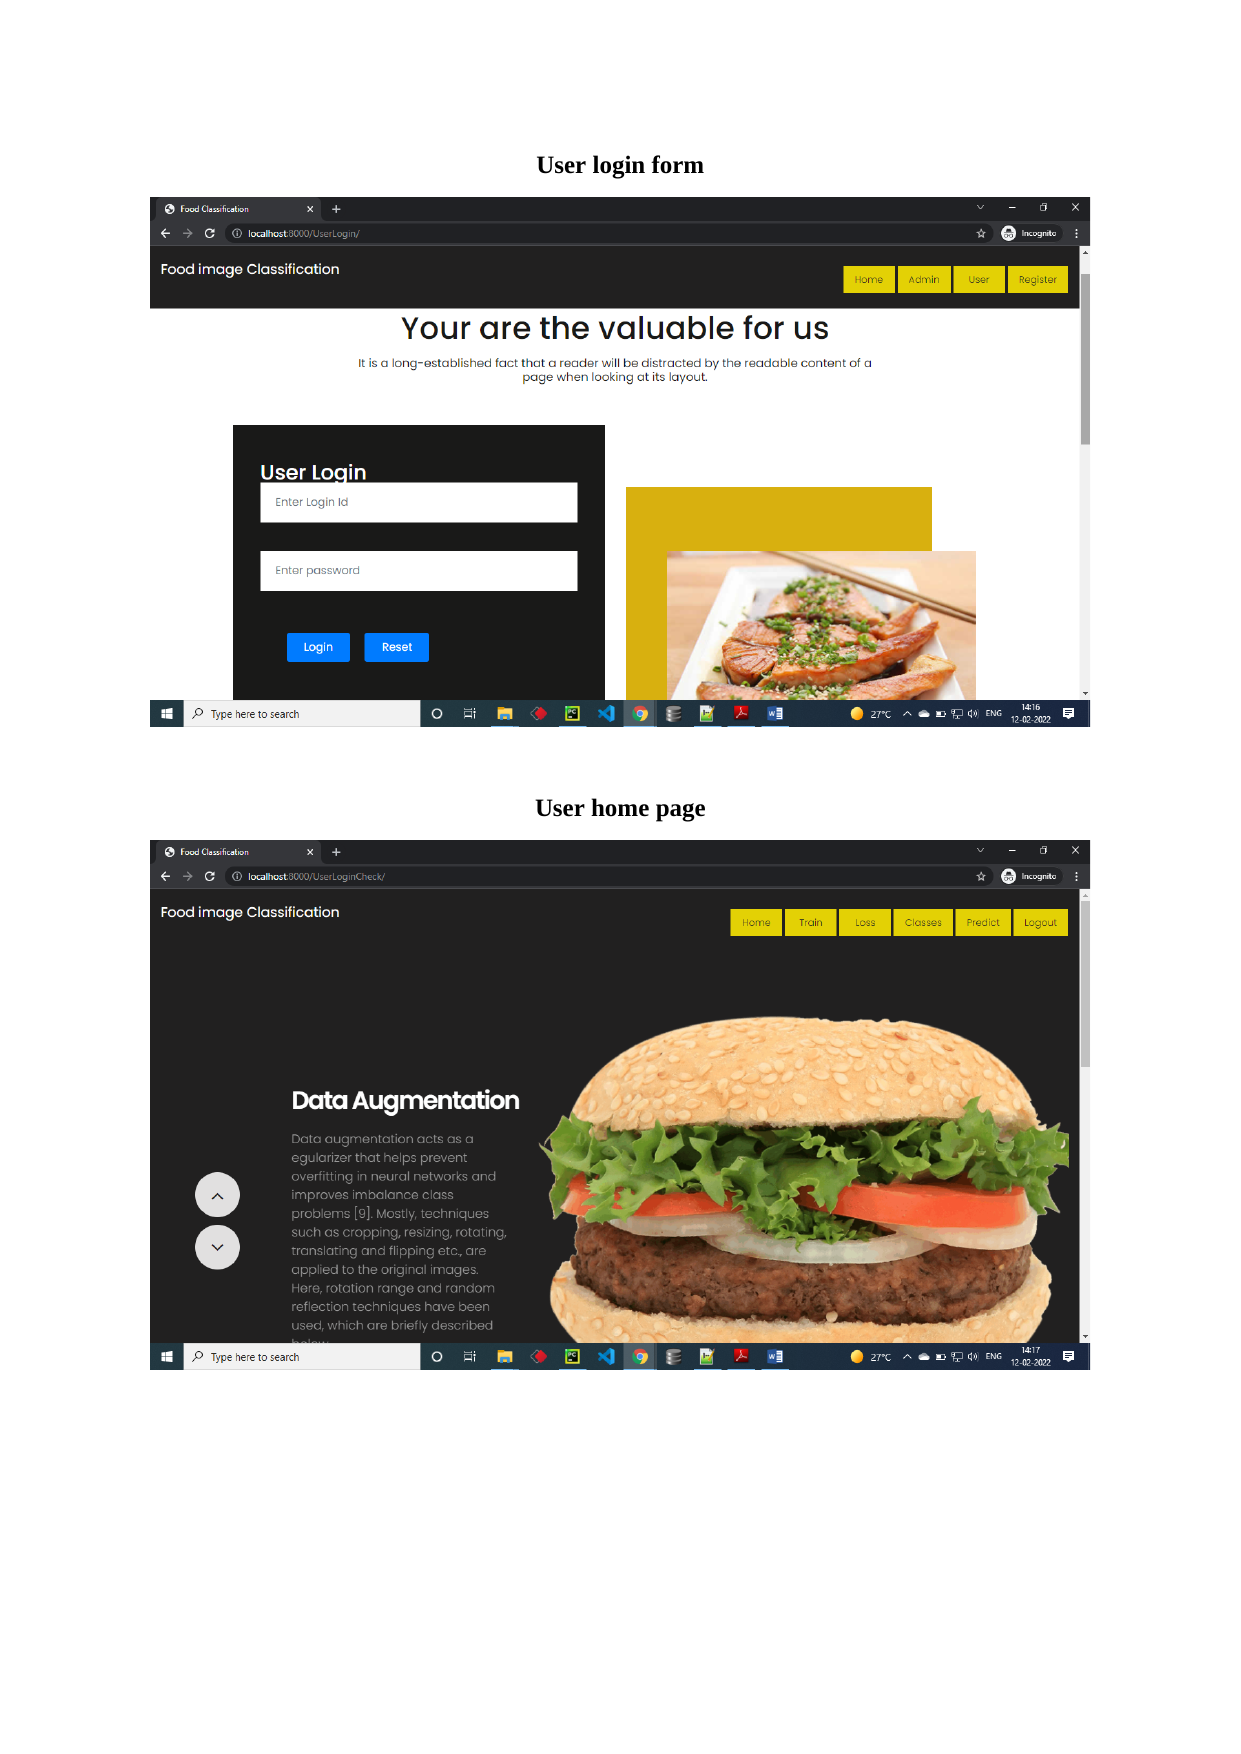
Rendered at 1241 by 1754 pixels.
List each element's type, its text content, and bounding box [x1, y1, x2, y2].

text User login form [150, 150, 1090, 179]
picture [150, 840, 1091, 1370]
picture [150, 197, 1091, 727]
text User home page [150, 793, 1090, 822]
